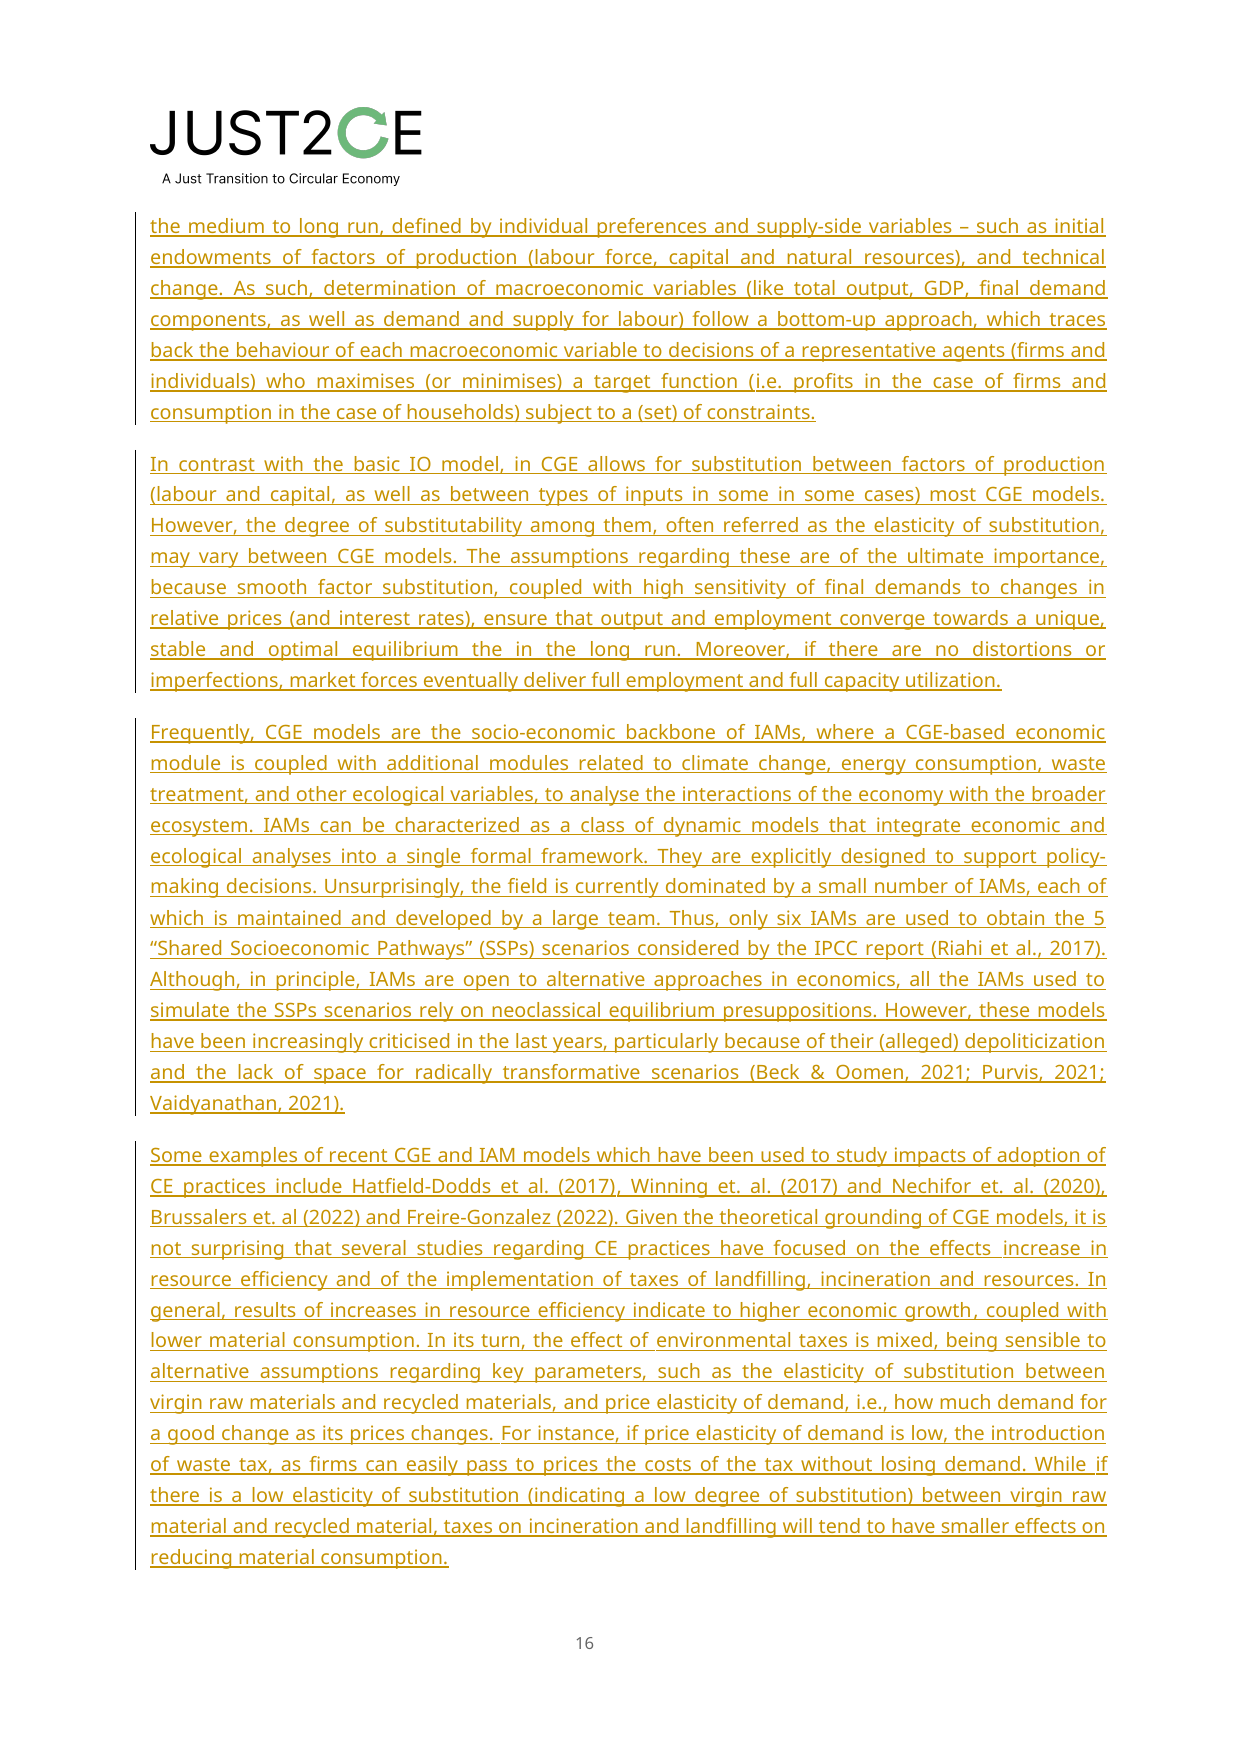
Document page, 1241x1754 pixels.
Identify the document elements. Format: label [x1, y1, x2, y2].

picture [150, 107, 422, 186]
